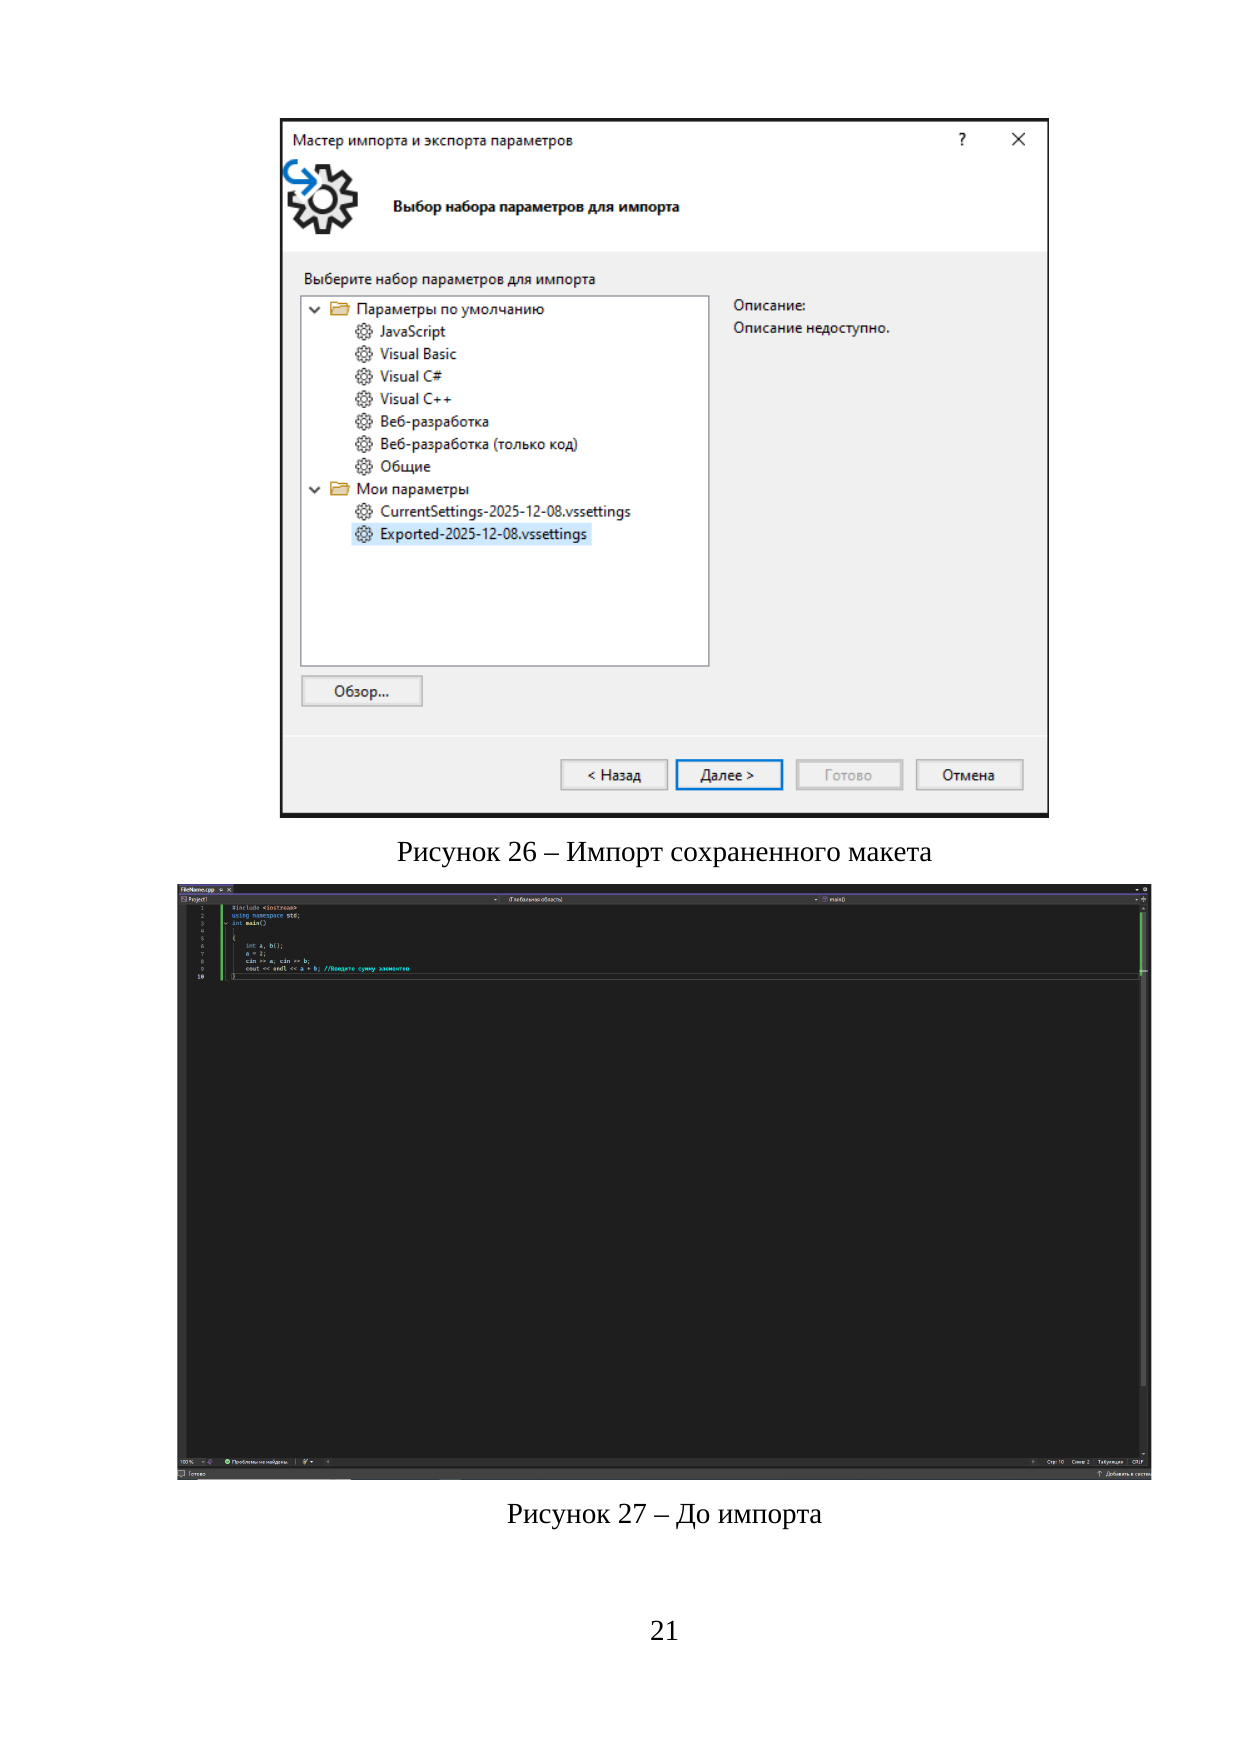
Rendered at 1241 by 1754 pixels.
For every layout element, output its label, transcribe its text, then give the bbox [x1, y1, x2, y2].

text Рисунок 26 – Импорт сохраненного макета [177, 834, 1152, 868]
picture [279, 118, 1049, 818]
text Рисунок 27 – До импорта [177, 1496, 1152, 1530]
picture [177, 884, 1152, 1480]
